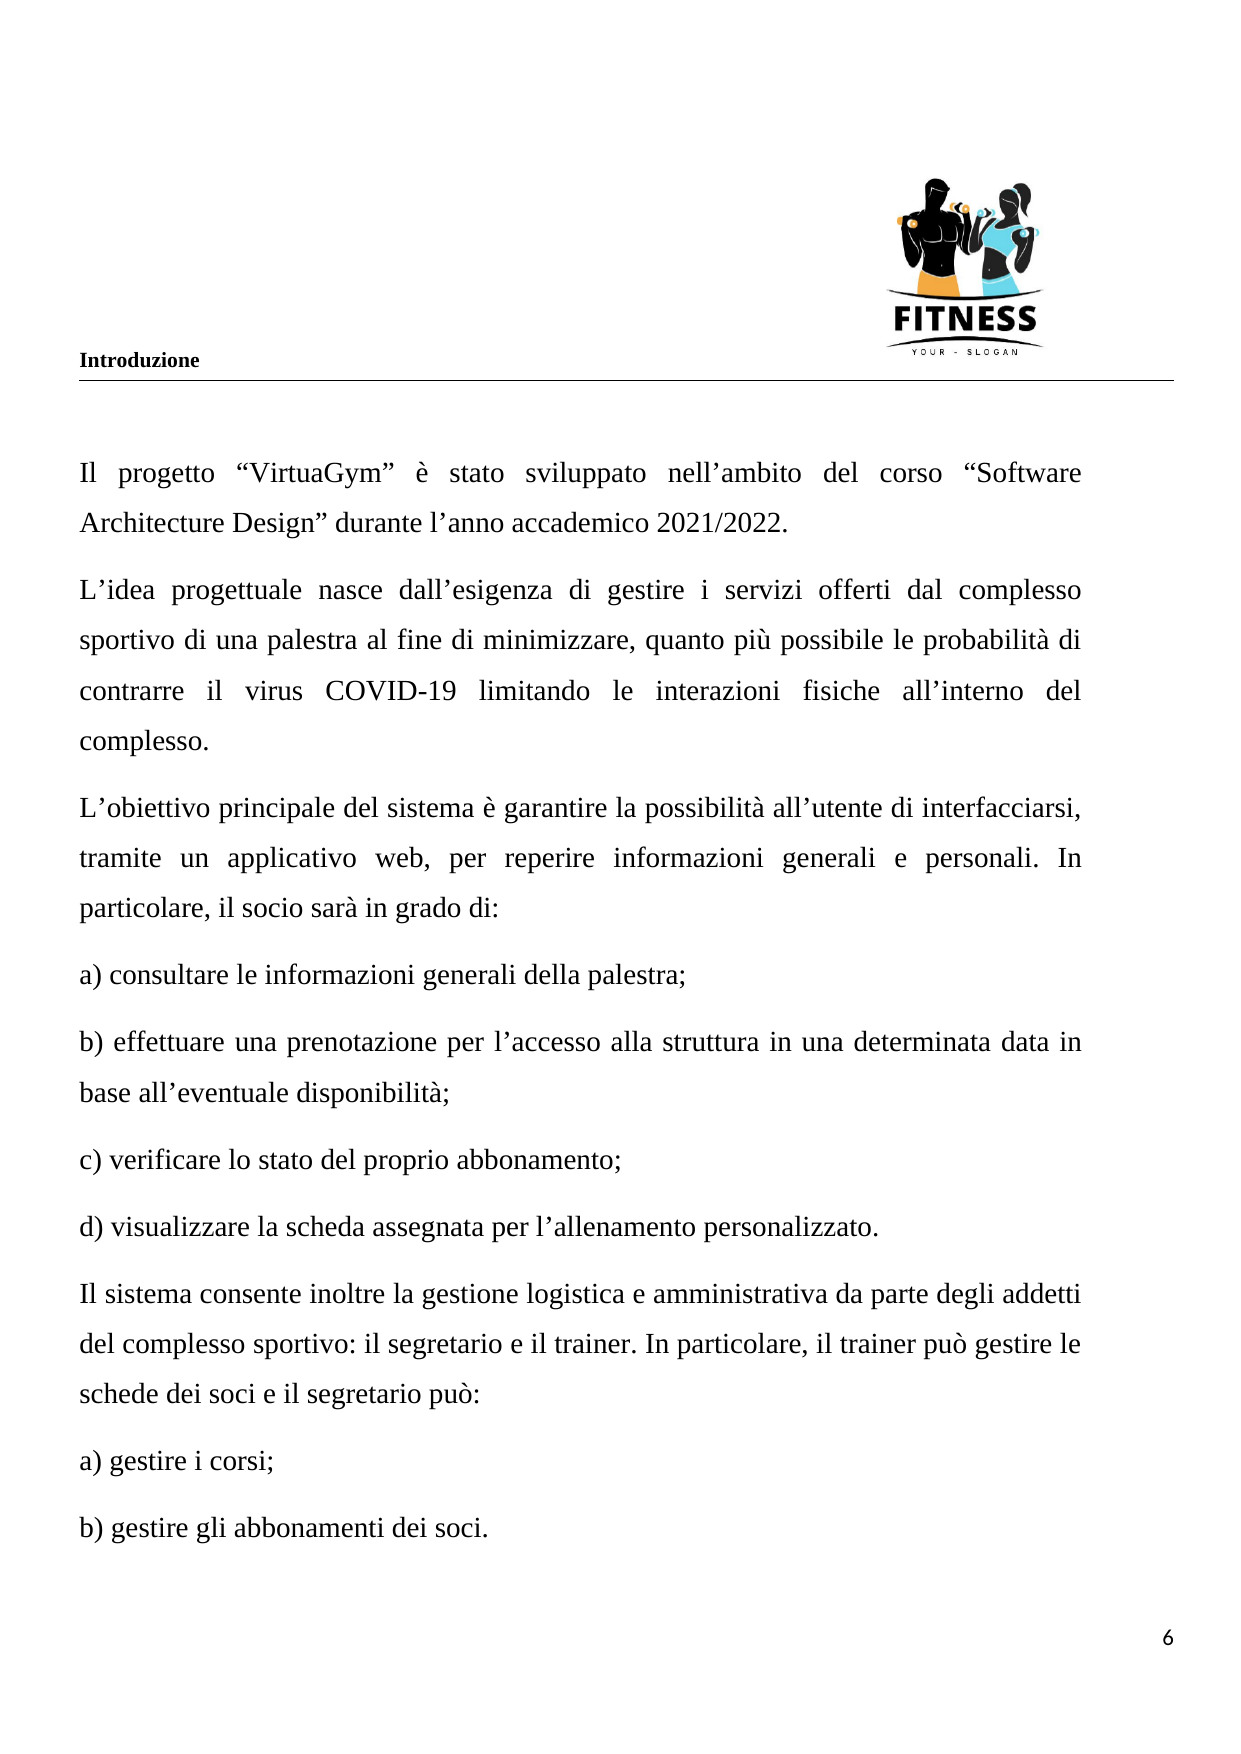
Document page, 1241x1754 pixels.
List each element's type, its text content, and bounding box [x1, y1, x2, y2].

subtitle Introduzione [79, 171, 1174, 380]
text d) visualizzare la scheda assegnata per l’allenamento personalizzato. [79, 1209, 1083, 1242]
text Il sistema consente inoltre la gestione logistica e amministrativa da parte degli addetti del complesso sportivo: il segretario e il trainer. In particolare, il trainer può gestire le schede dei soci e il segretario può: [79, 1276, 1083, 1410]
text a) consultare le informazioni generali della palestra; [79, 957, 1083, 991]
picture [876, 170, 1054, 364]
text b) gestire gli abbonamenti dei soci. [79, 1510, 1083, 1544]
text c) verificare lo stato del proprio abbonamento; [79, 1142, 1083, 1175]
text a) gestire i corsi; [79, 1443, 1083, 1477]
text L’idea progettuale nasce dall’esigenza di gestire i servizi offerti dal complesso sportivo di una palestra al fine di minimizzare, quanto più possibile le probabilità di contrarre il virus COVID-19 limitando le interazioni fisiche all’interno del complesso. [79, 572, 1083, 756]
text L’obiettivo principale del sistema è garantire la possibilità all’utente di interfacciarsi, tramite un applicativo web, per reperire informazioni generali e personali. In particolare, il socio sarà in grado di: [79, 790, 1083, 924]
text Il progetto “VirtuaGym” è stato sviluppato nell’ambito del corso “Software Architecture Design” durante l’anno accademico 2021/2022. [79, 455, 1083, 538]
text b) effettuare una prenotazione per l’accesso alla struttura in una determinata data in base all’eventuale disponibilità; [79, 1024, 1083, 1108]
